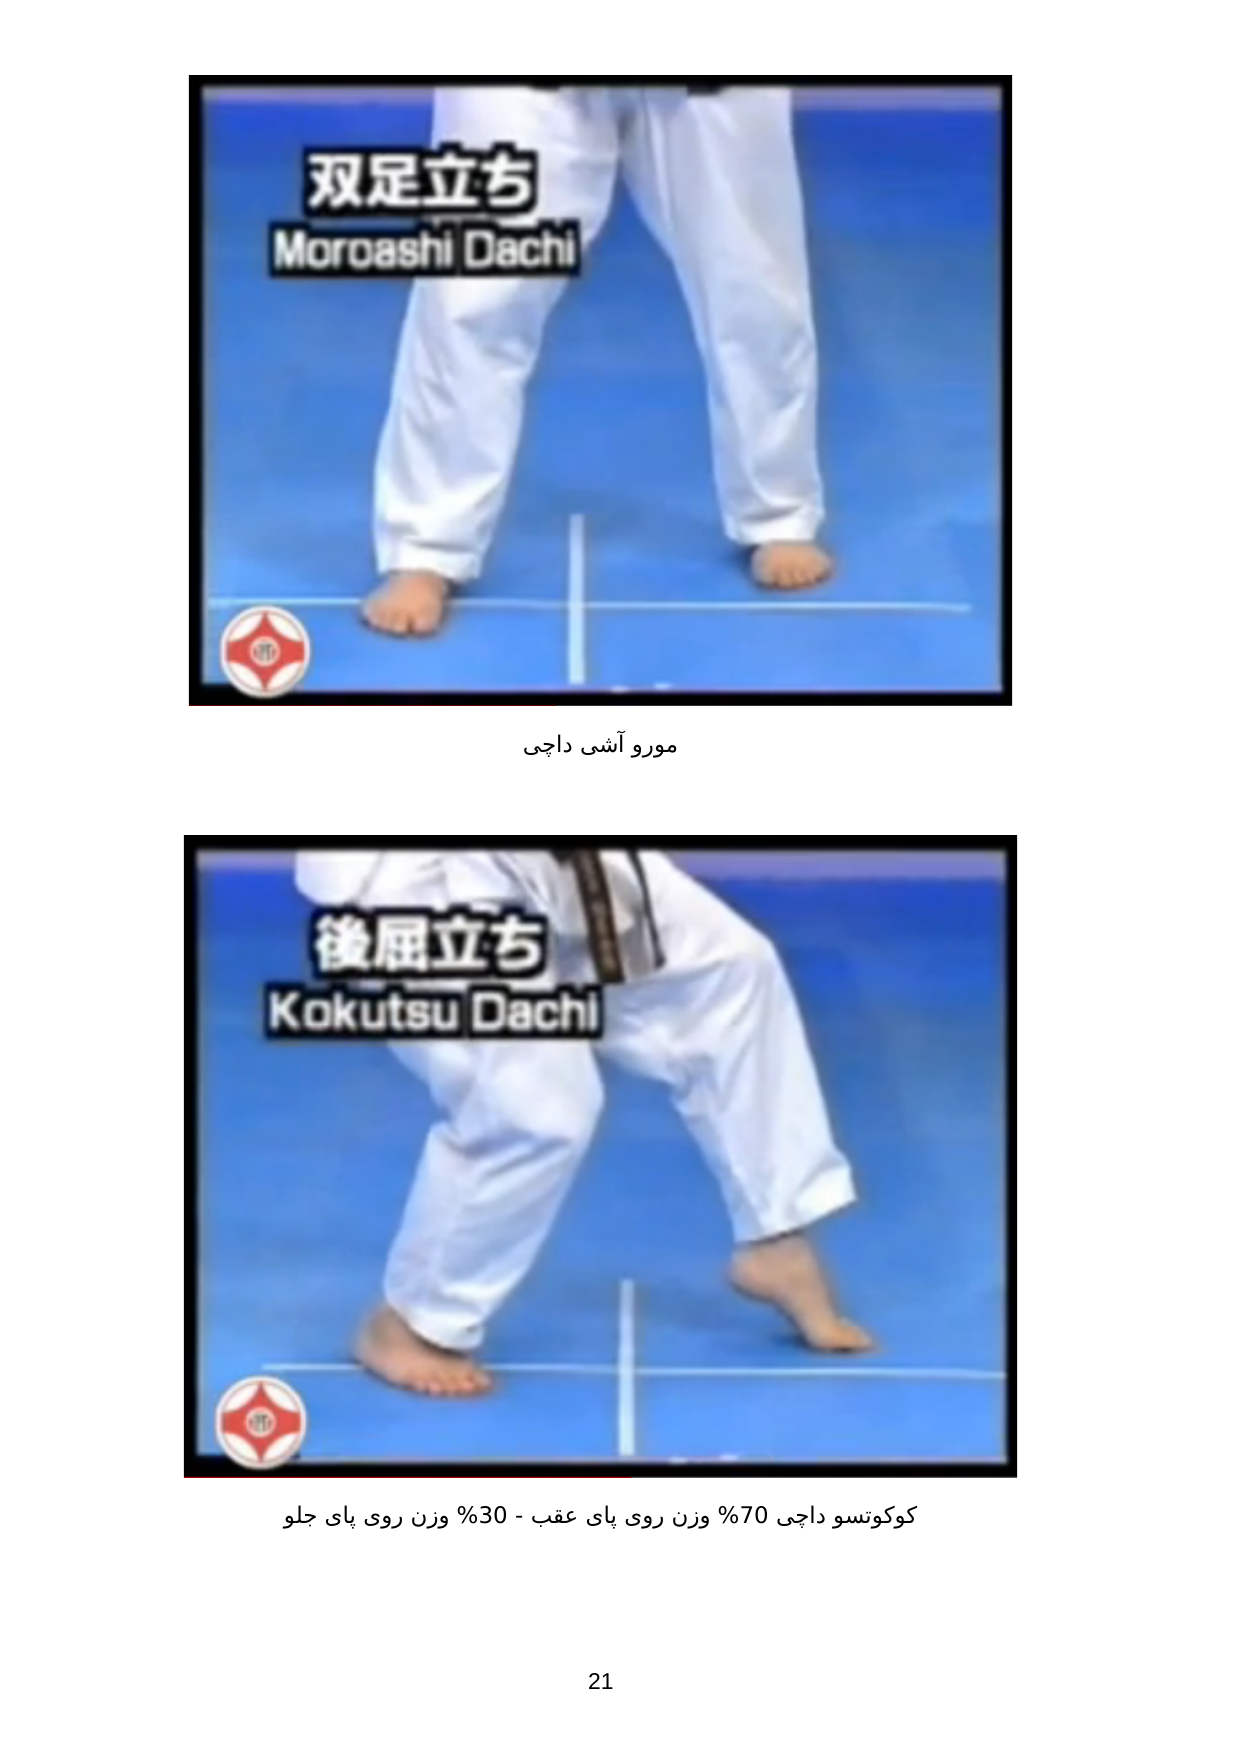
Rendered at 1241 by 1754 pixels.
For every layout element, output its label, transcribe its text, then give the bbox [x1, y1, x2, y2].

picture [183, 835, 1018, 1478]
picture [188, 75, 1013, 706]
text مورو آشی داچی [66, 731, 1135, 757]
text کوکوتسو داچی 70% وزن روی پای عقب - 30% وزن روی پای جلو [66, 1502, 1135, 1529]
